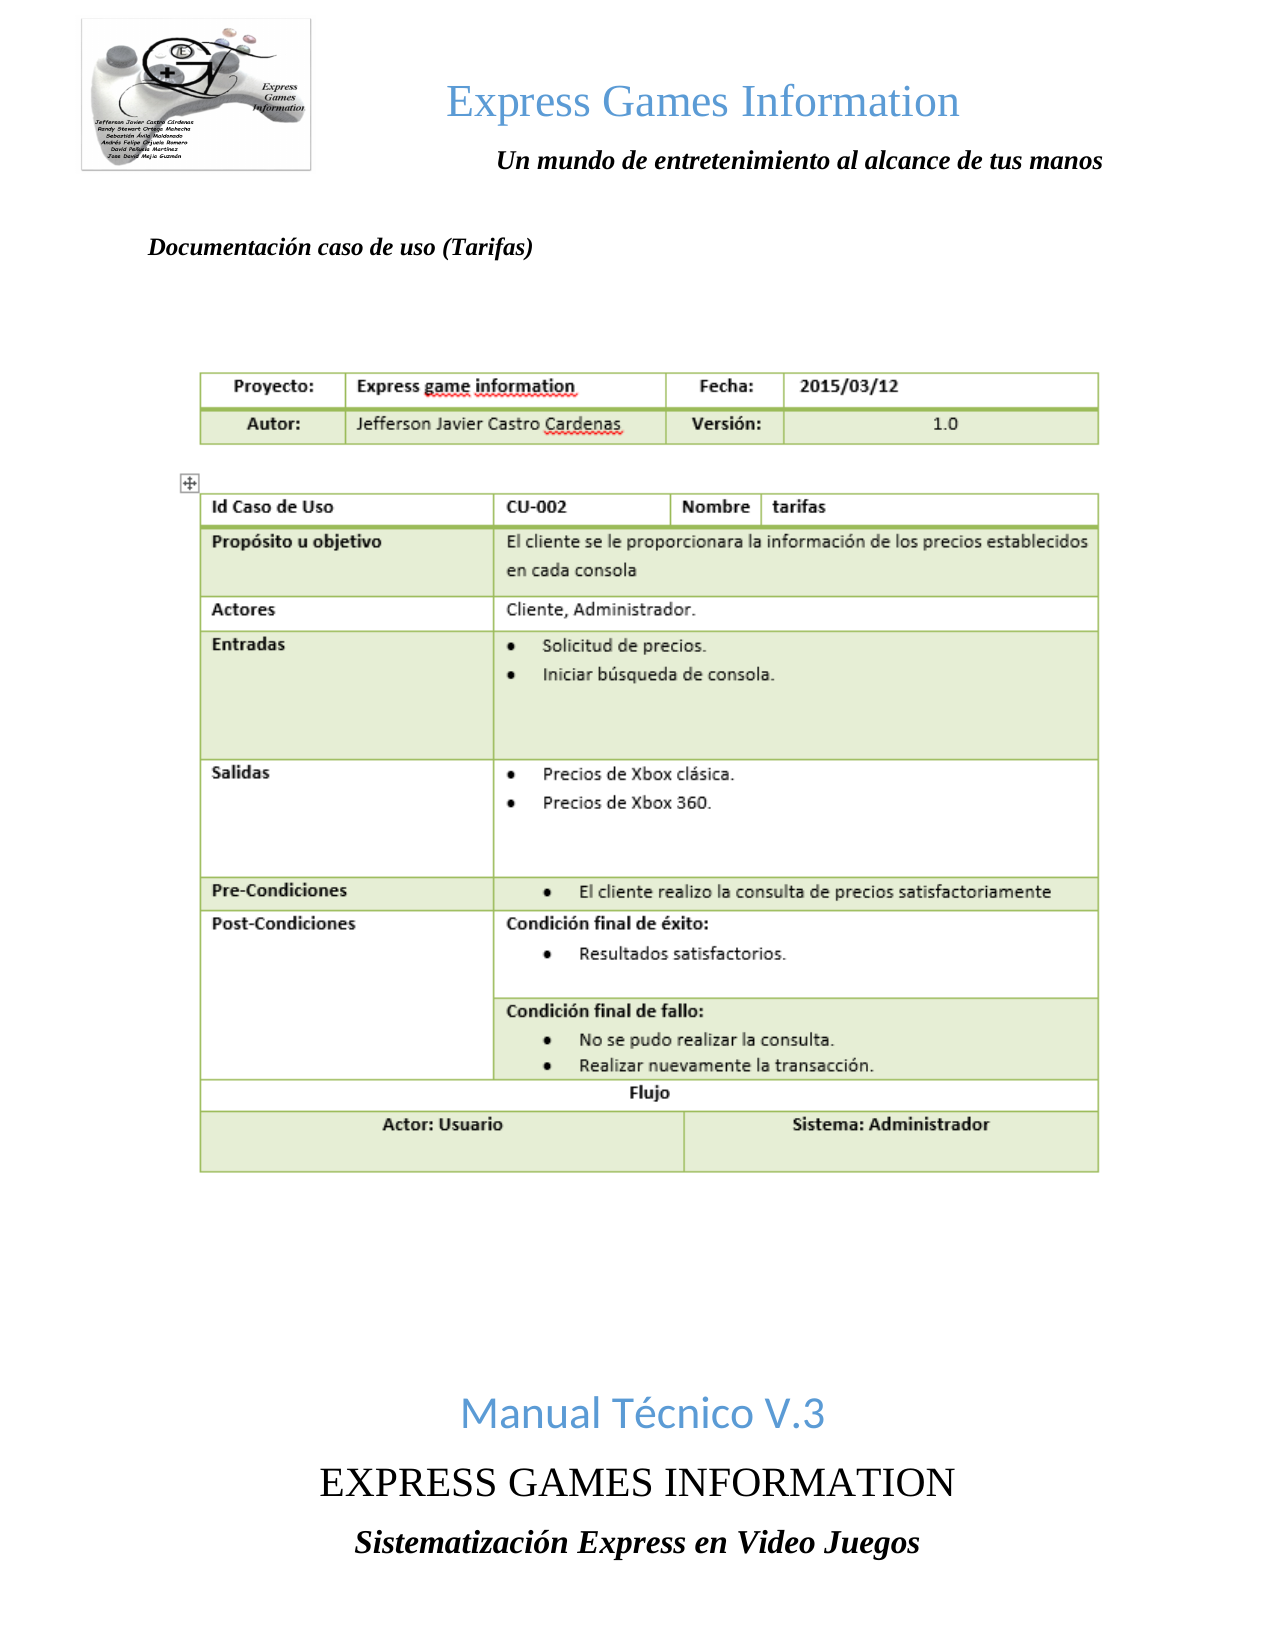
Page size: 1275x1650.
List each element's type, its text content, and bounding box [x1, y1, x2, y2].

picture [147, 359, 1128, 1194]
picture [75, 15, 316, 174]
subtitle Documentación caso de uso (Tarifas) [148, 232, 1127, 261]
